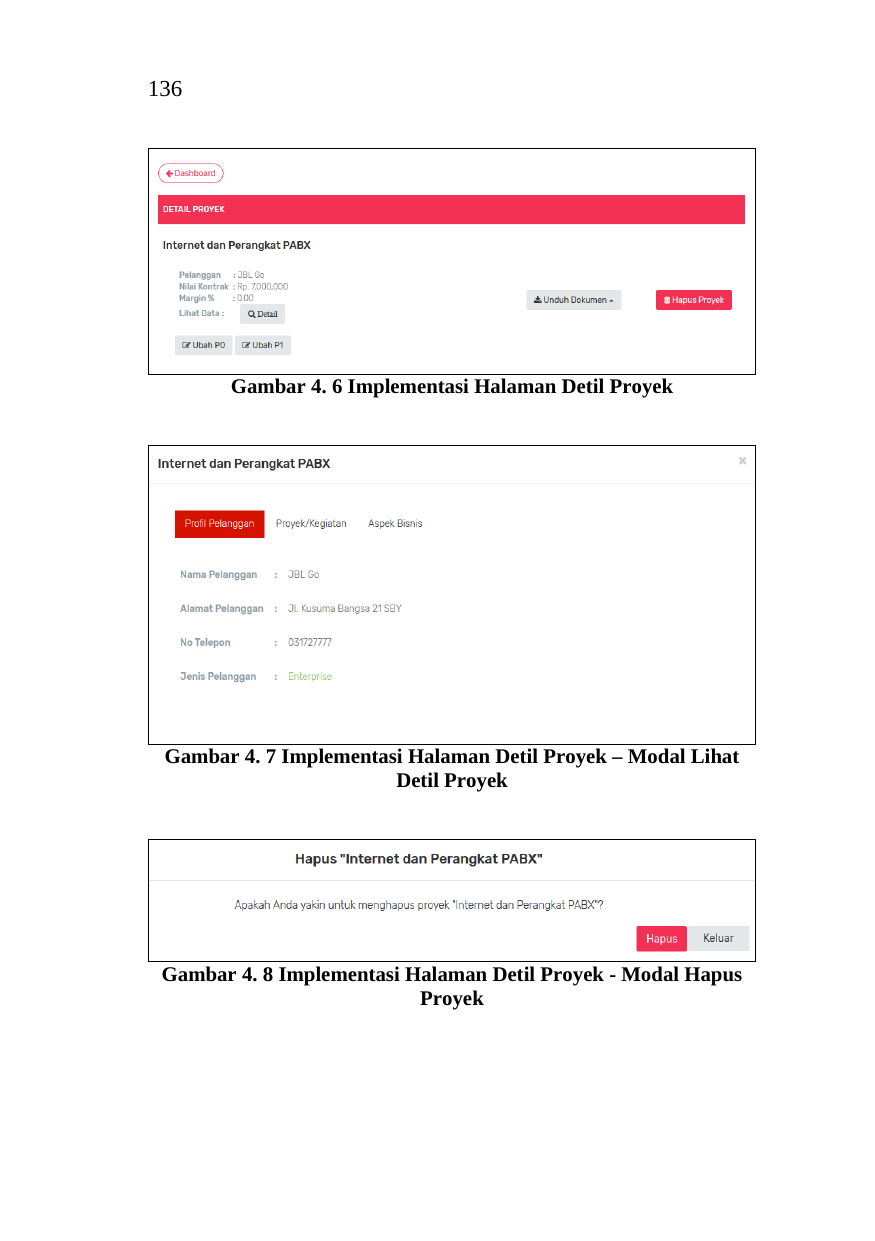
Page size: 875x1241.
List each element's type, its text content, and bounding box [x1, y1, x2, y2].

picture [149, 840, 755, 961]
text Gambar 4. 7 Implementasi Halaman Detil Proyek – Modal Lihat Detil Proyek [148, 745, 756, 792]
text Gambar 4. 8 Implementasi Halaman Detil Proyek - Modal Hapus Proyek [148, 962, 756, 1009]
picture [149, 149, 755, 374]
text Gambar 4. 6 Implementasi Halaman Detil Proyek [148, 375, 756, 398]
picture [149, 446, 755, 744]
